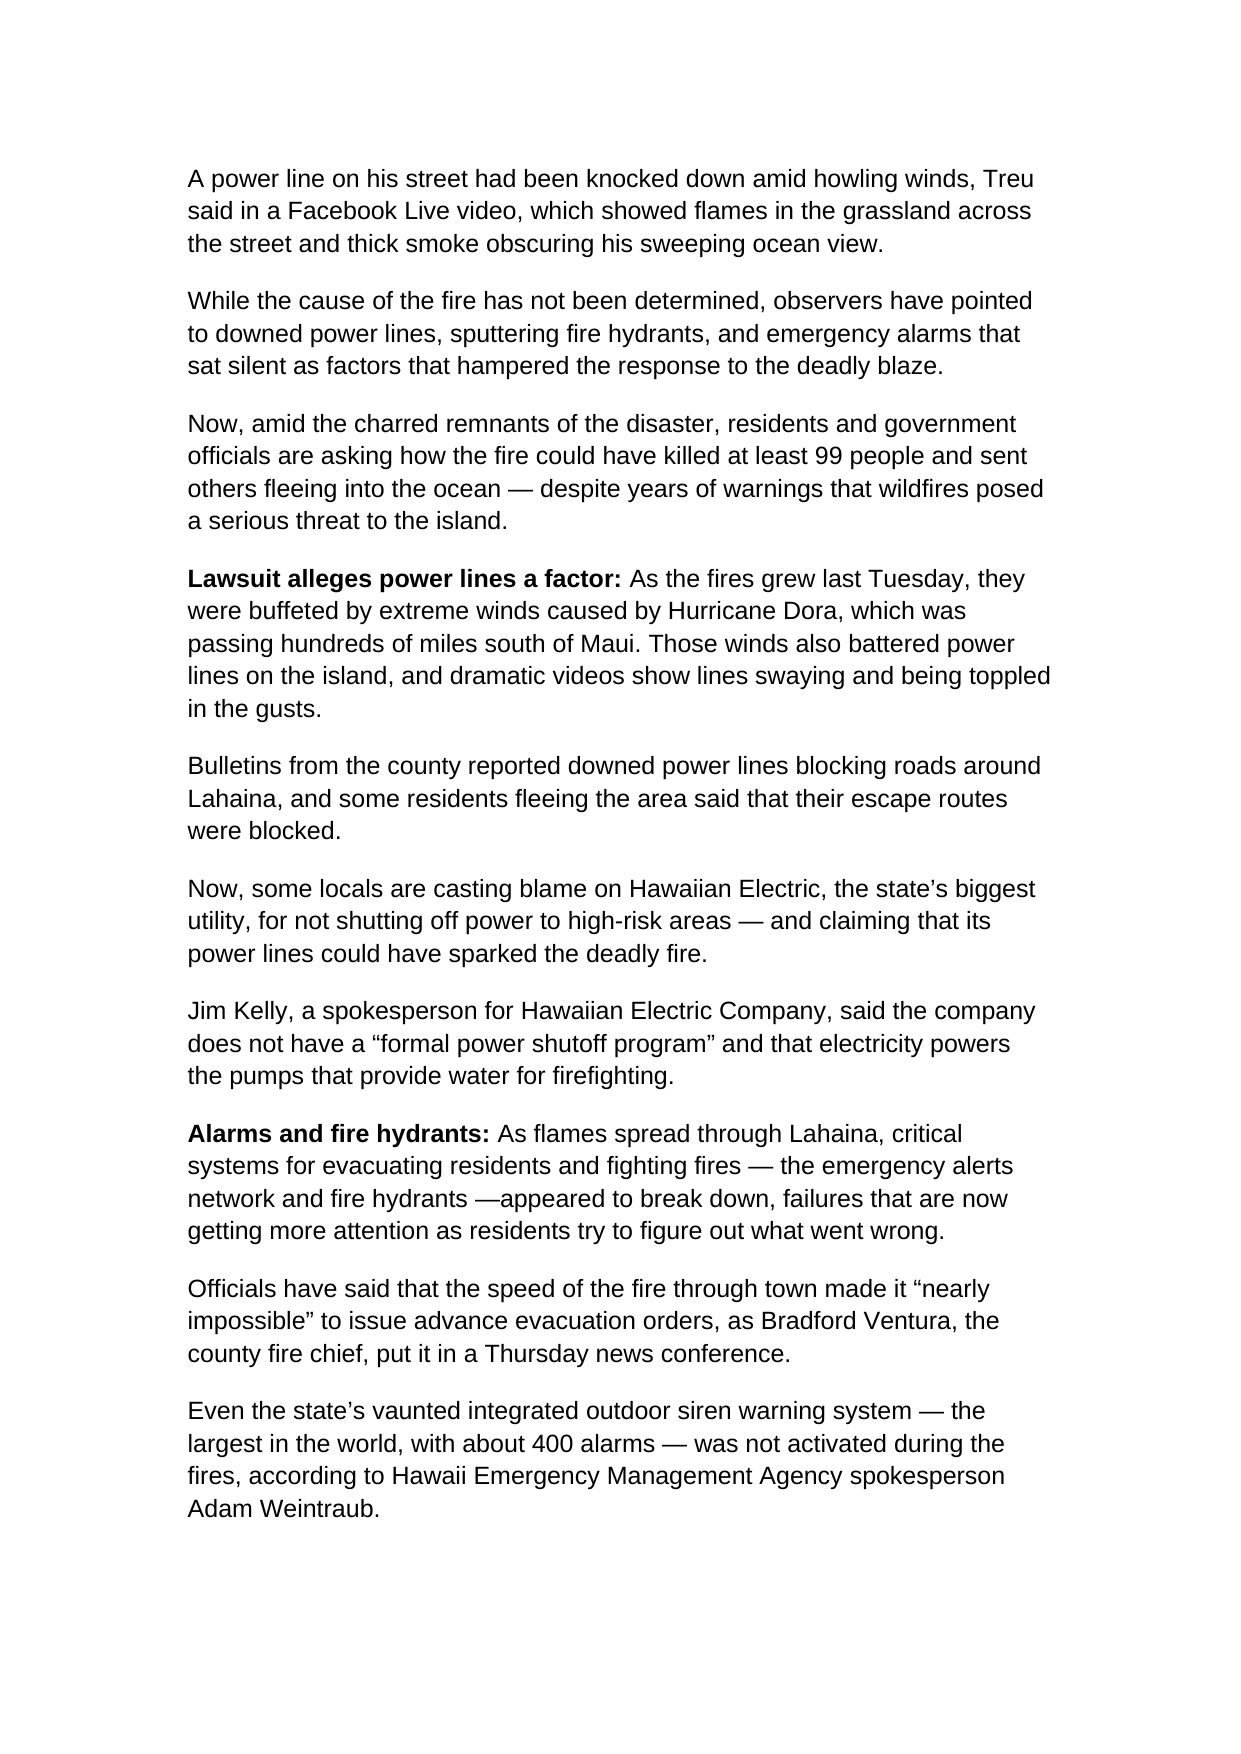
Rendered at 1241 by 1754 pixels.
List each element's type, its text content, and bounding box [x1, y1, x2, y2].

text Now, amid the charred remnants of the disaster, residents and government officials are asking how the fire could have killed at least 99 people and sent others fleeing into the ocean — despite years of warnings that wildfires posed a serious threat to the island. [187, 407, 1053, 537]
text Bulletins from the county reported downed power lines blocking roads around Lahaina, and some residents fleeing the area said that their escape routes were blocked. [187, 749, 1053, 847]
text Now, some locals are casting blame on Hawaiian Electric, the state’s biggest utility, for not shutting off power to high-risk areas — and claiming that its power lines could have sparked the deadly fire. [187, 872, 1053, 969]
text Jim Kelly, a spokesperson for Hawaiian Electric Company, said the company does not have a “formal power shutoff program” and that electricity powers the pumps that provide water for firefighting. [187, 994, 1053, 1092]
text Alarms and fire hydrants: As flames spread through Lahaina, critical systems for evacuating residents and fighting fires — the emergency alerts network and fire hydrants —appeared to break down, failures that are now getting more attention as residents try to figure out what went wrong. [187, 1117, 1053, 1247]
text A power line on his street had been knocked down amid howling winds, Treu said in a Facebook Live video, which showed flames in the grassland across the street and thick smoke obscuring his sweeping ocean view. [187, 162, 1053, 259]
text Officials have said that the speed of the fire through town made it “nearly impossible” to issue advance evacuation orders, as Bradford Ventura, the county fire chief, put it in a Thursday news conference. [187, 1272, 1053, 1369]
text Lawsuit alleges power lines a factor: As the fires grew last Tuesday, they were buffeted by extreme winds caused by Hurricane Dora, which was passing hundreds of miles south of Maui. Those winds also battered power lines on the island, and dramatic videos show lines swaying and being toppled in the gusts. [187, 562, 1053, 724]
text Even the state’s vaunted integrated outdoor siren warning system — the largest in the world, with about 400 alarms — was not activated during the fires, according to Hawaii Emergency Management Agency spokesperson Adam Weintraub. [187, 1394, 1053, 1524]
text While the cause of the fire has not been determined, observers have pointed to downed power lines, sputtering fire hydrants, and emergency alarms that sat silent as factors that hampered the response to the deadly blaze. [187, 284, 1053, 382]
